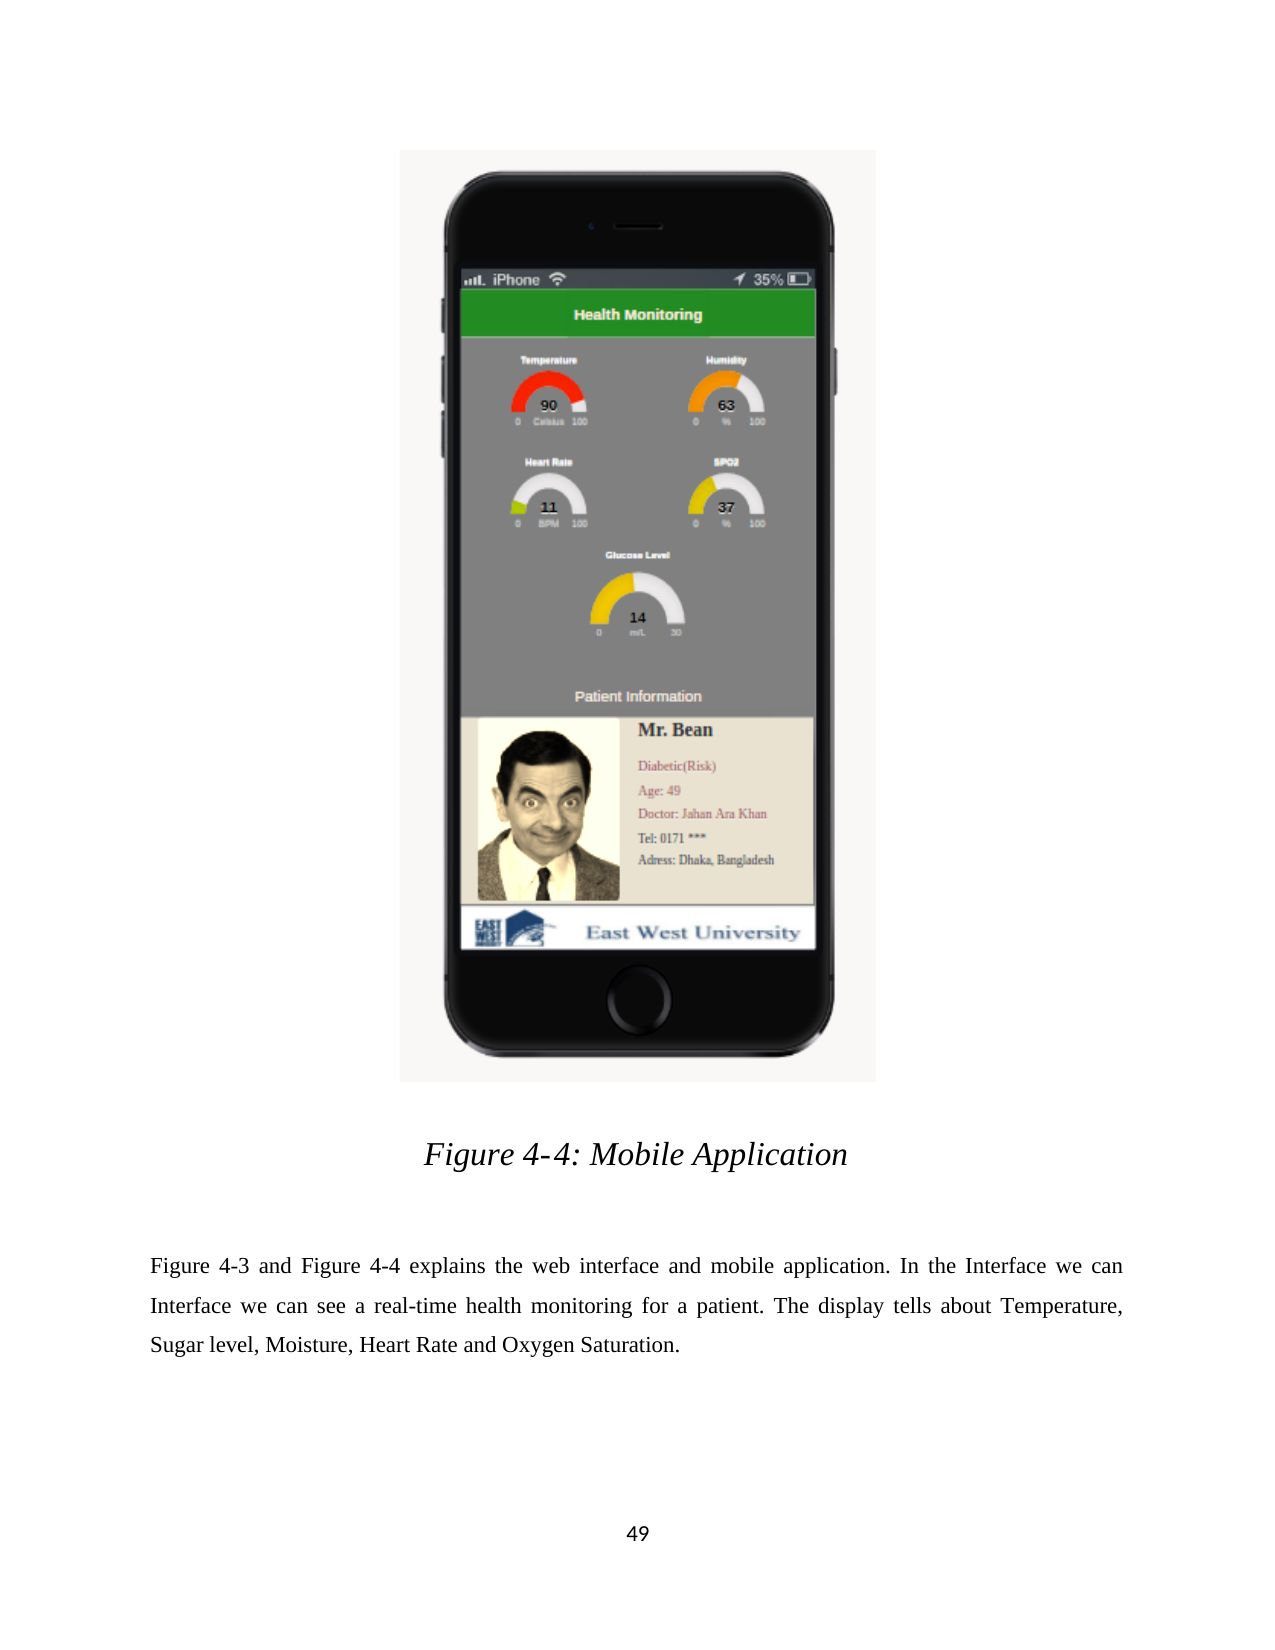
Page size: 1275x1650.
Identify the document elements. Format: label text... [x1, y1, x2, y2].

text Figure 4-3 and Figure 4-4 explains the web interface and mobile application. In the Interface we can Interface we can see a real-time health monitoring for a patient. The display tells about Temperature, Sugar level, Moisture, Heart Rate and Oxygen Saturation. [150, 1252, 1125, 1358]
text Figure 4-4: Mobile Application [150, 1135, 1125, 1173]
picture [399, 150, 876, 1082]
